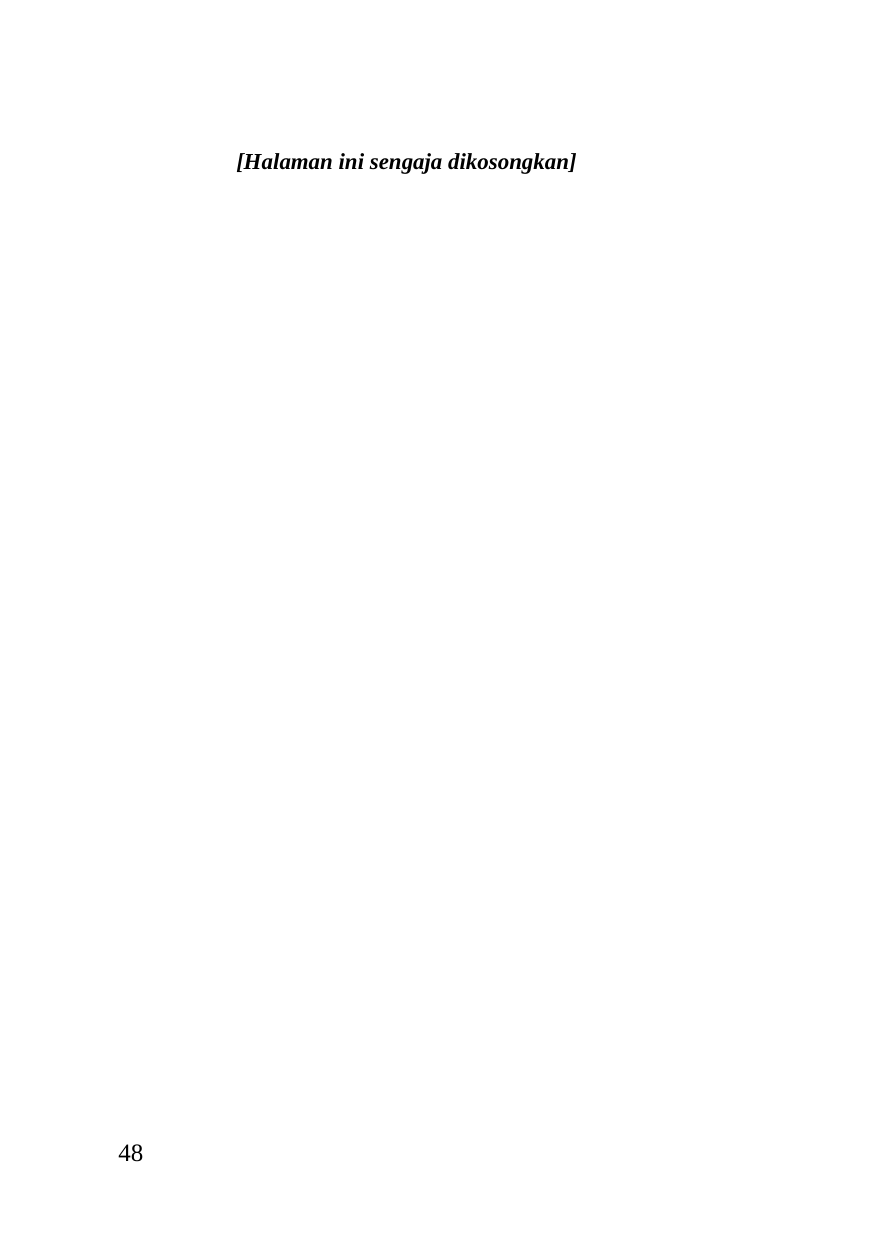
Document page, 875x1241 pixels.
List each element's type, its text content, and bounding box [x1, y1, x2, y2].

text [Halaman ini sengaja dikosongkan] [118, 148, 697, 174]
